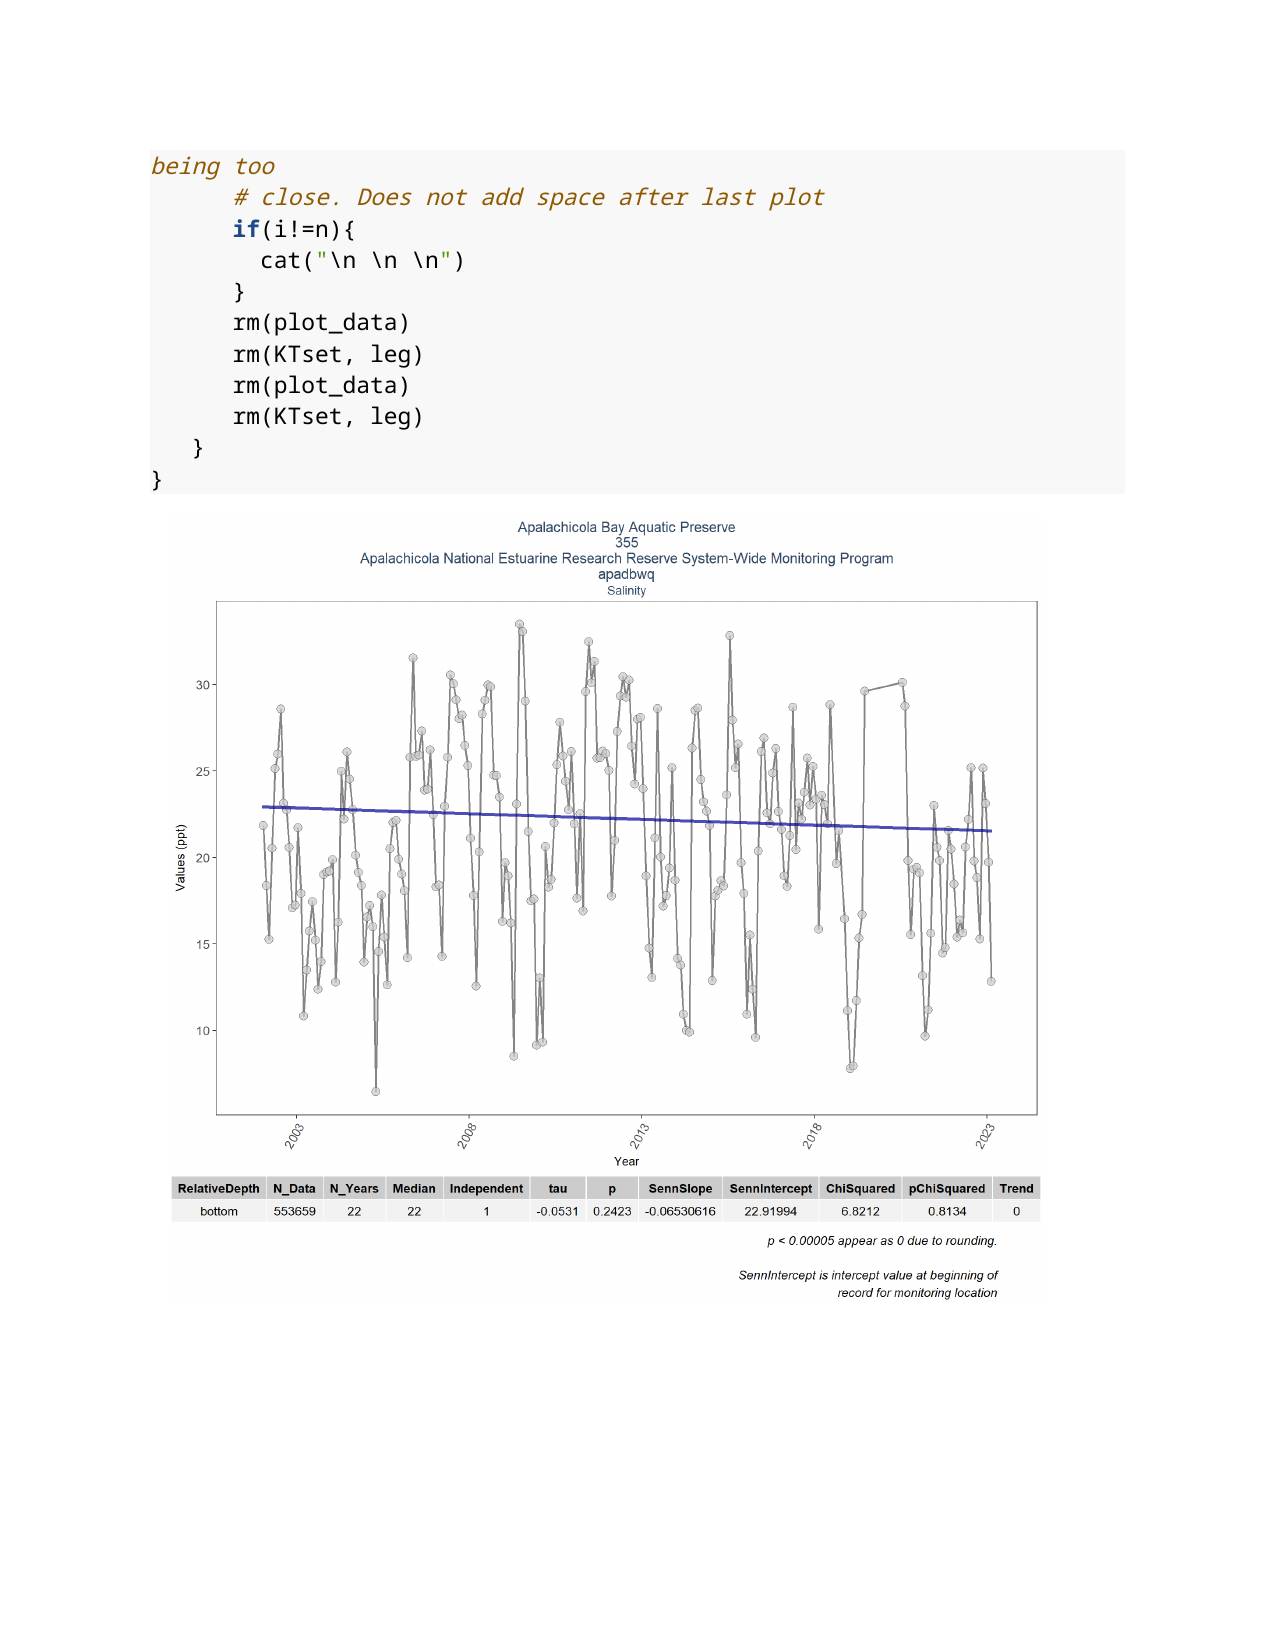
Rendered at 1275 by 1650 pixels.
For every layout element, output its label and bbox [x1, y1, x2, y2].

picture [168, 514, 1044, 1302]
text [150, 150, 1125, 494]
